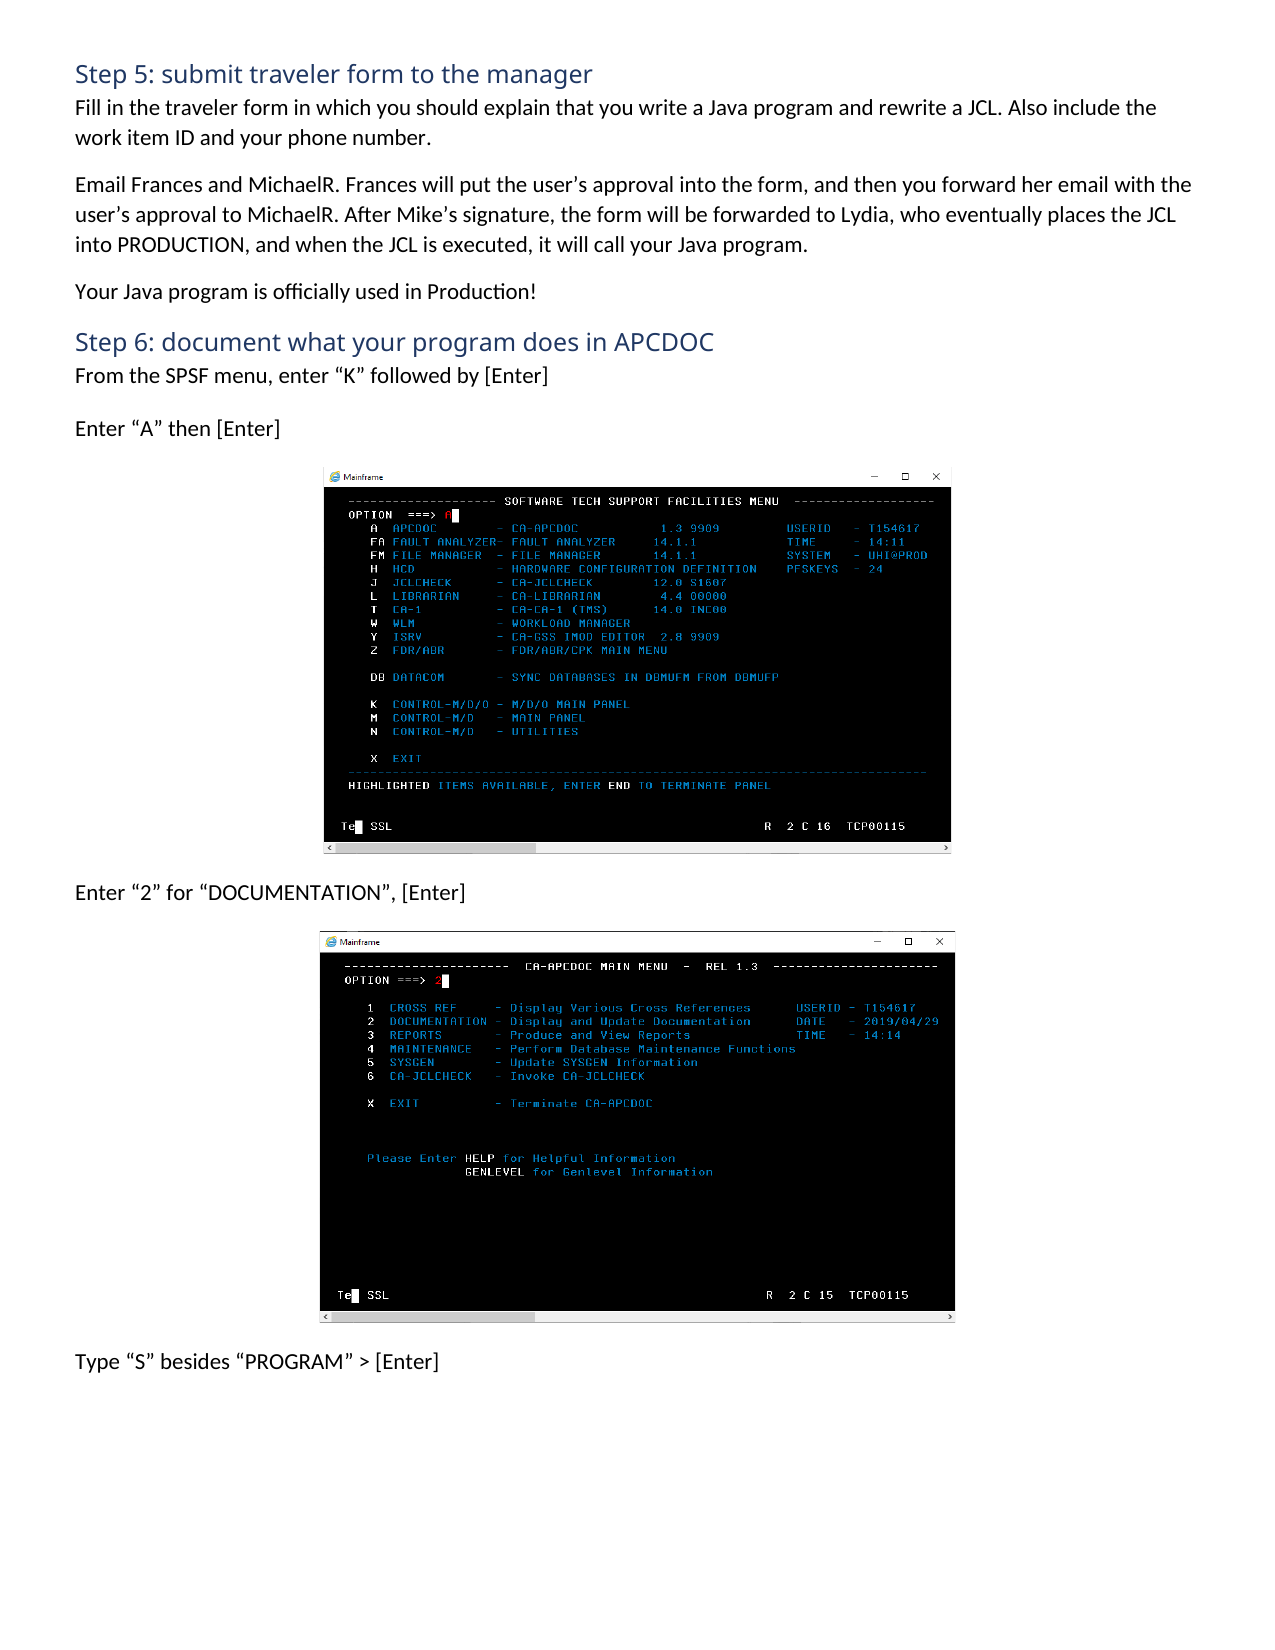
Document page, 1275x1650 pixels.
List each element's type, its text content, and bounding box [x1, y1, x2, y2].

text Fill in the traveler form in which you should explain that you write a Java program and rewrite a JCL. Also include the work item ID and your phone number. [75, 93, 1200, 151]
text Type “S” besides “PROGRAM” > [Enter] [75, 1347, 1200, 1376]
text Email Frances and MichaelR. Frances will put the user’s approval into the form, and then you forward her email with the user’s approval to MichaelR. After Mike’s signature, the form will be forwarded to Lydia, who eventually places the JCL into PRODUCTION, and when the JCL is executed, it will call your Java program. [75, 170, 1200, 258]
text Enter “A” then [Enter] [75, 414, 1200, 442]
subtitle Step 5: submit traveler form to the manager [75, 56, 1200, 90]
picture [323, 467, 952, 854]
subtitle Step 6: document what your program does in APCDOC [75, 324, 1200, 358]
text Enter “2” for “DOCUMENTATION”, [Enter] [75, 878, 1200, 906]
text Your Java program is officially used in Production! [75, 277, 1200, 305]
picture [319, 931, 956, 1323]
text From the SPSF menu, enter “K” followed by [Enter] [75, 361, 1200, 389]
